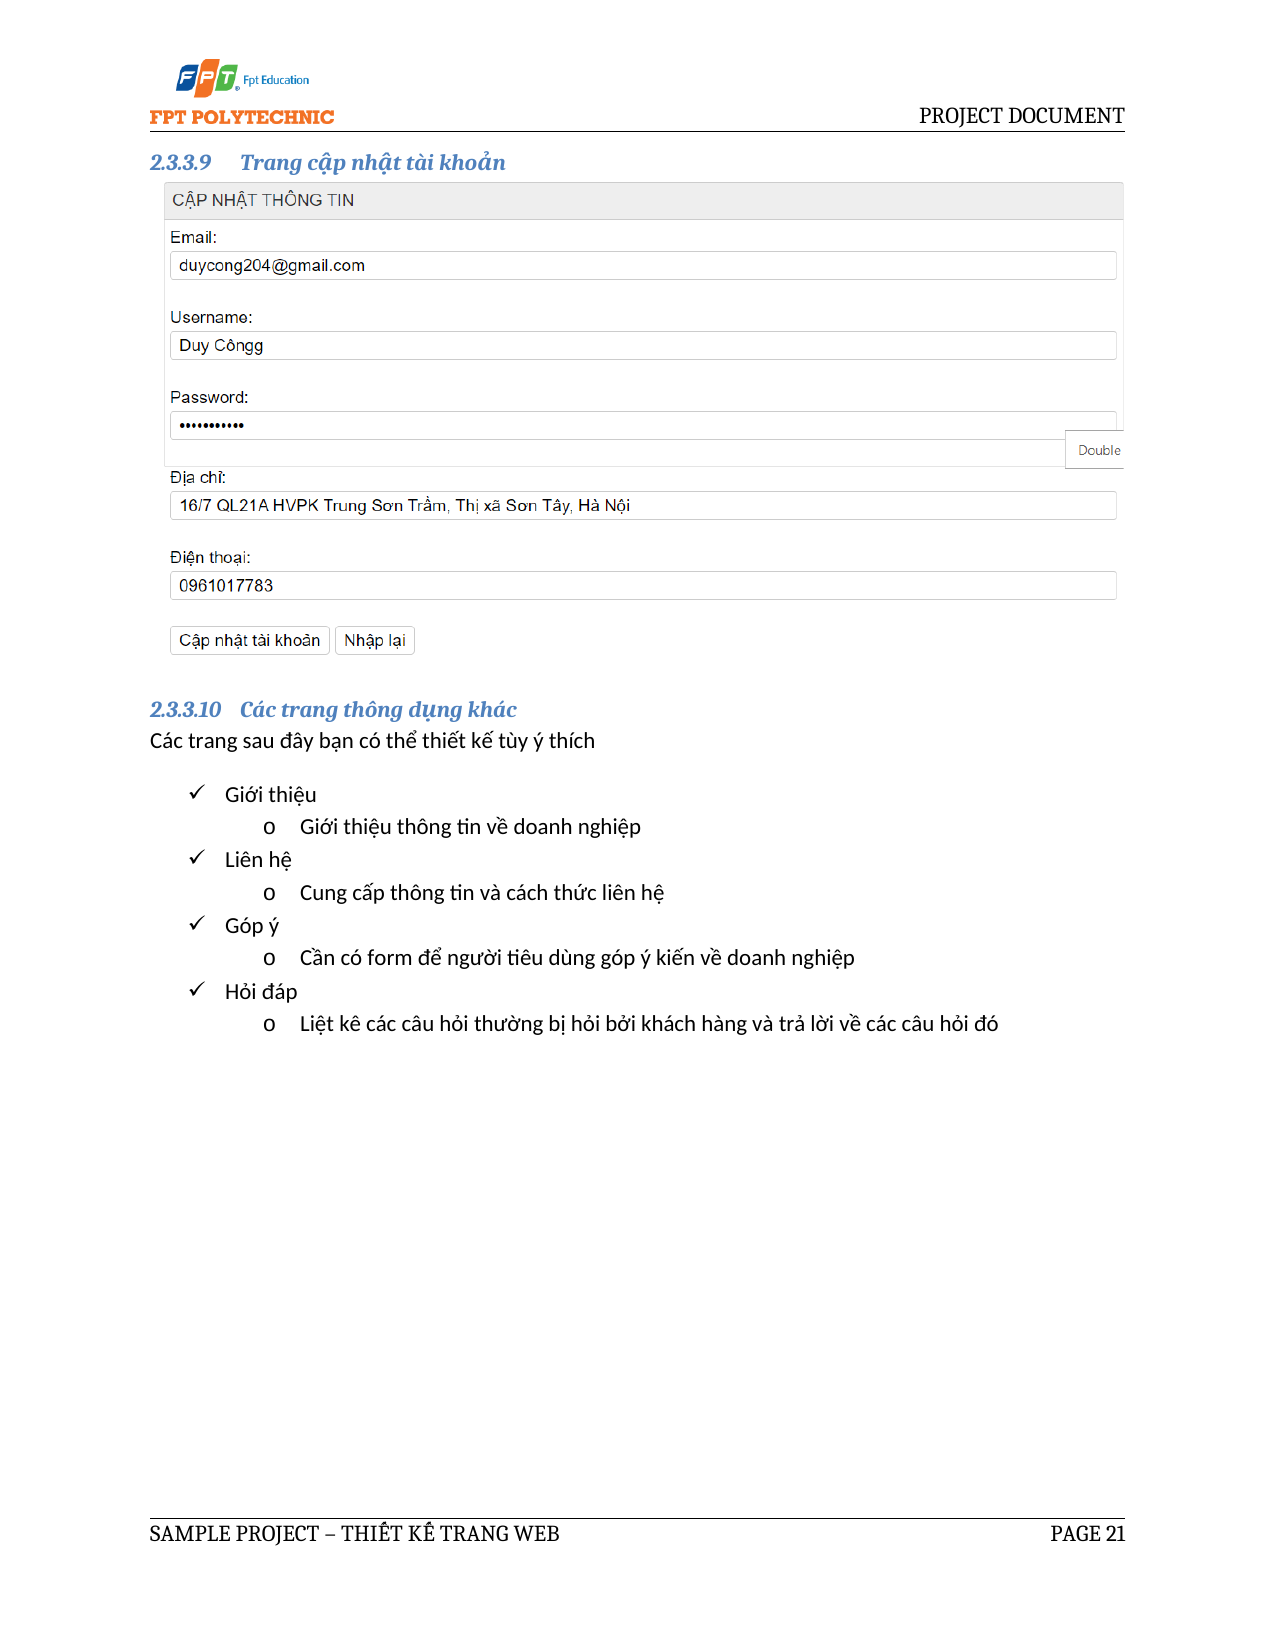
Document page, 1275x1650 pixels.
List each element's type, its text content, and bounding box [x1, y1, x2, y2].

list Cung cấp thông tin và cách thức liên hệ [262, 878, 1125, 907]
list Hỏi đáp [187, 977, 1125, 1005]
list Cần có form để người tiêu dùng góp ý kiến về doanh nghiệp [262, 943, 1125, 972]
list Liên hệ [187, 845, 1125, 873]
list Giới thiệu thông tin về doanh nghiệp [262, 812, 1125, 841]
text Các trang sau đây bạn có thể thiết kế tùy ý thích [150, 727, 1125, 755]
list Góp ý [187, 911, 1125, 939]
picture [150, 180, 1124, 672]
list Giới thiệu [187, 780, 1125, 808]
subtitle Trang cập nhật tài khoản [150, 150, 1125, 176]
list Liệt kê các câu hỏi thường bị hỏi bởi khách hàng và trả lời về các câu hỏi đó [262, 1009, 1125, 1038]
subtitle Các trang thông dụng khác [150, 696, 1125, 723]
picture [150, 59, 336, 124]
